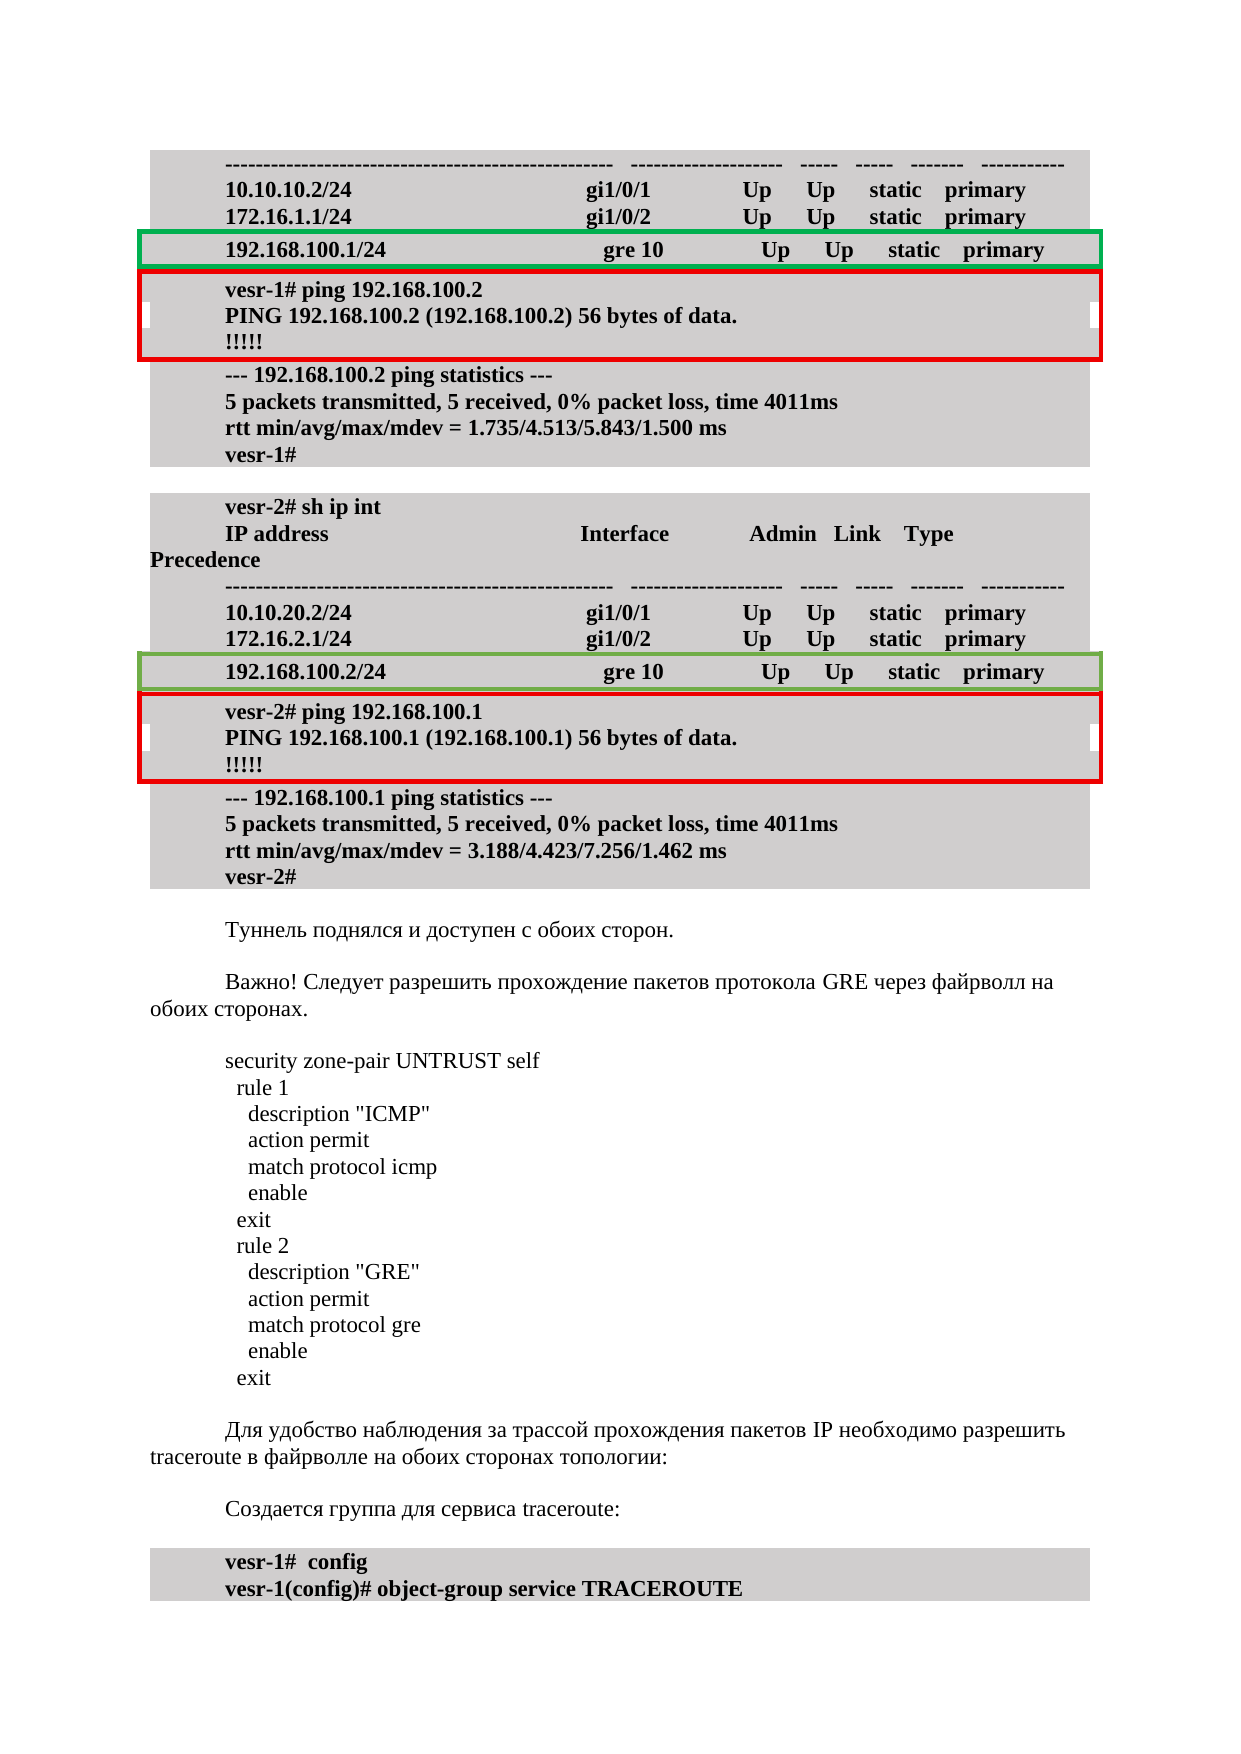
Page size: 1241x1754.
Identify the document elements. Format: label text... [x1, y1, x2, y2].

text PING 192.168.100.1 (192.168.100.1) 56 bytes of data. [150, 724, 1090, 744]
text 10.10.10.2/24 gi1/0/1 Up Up static primary [150, 176, 1090, 203]
text 10.10.20.2/24 gi1/0/1 Up Up static primary [150, 599, 1090, 625]
text description "ICMP" [150, 1100, 1090, 1127]
text --------------------------------------------------- -------------------- ----- ----- ------- ----------- [150, 572, 1090, 599]
text description "GRE" [150, 1258, 1090, 1285]
text vesr-1# config [150, 1548, 1090, 1574]
text !!!!! [142, 322, 1099, 357]
text enable [150, 1337, 1090, 1364]
text vesr-2# ping 192.168.100.1 [142, 696, 1099, 724]
text IP address Interface Admin Link Type Precedence [150, 520, 1090, 572]
text exit [150, 1206, 1090, 1232]
text action permit [150, 1285, 1090, 1311]
text Создается группа для сервиса traceroute: [150, 1496, 1090, 1522]
text --------------------------------------------------- -------------------- ----- ----- ------- ----------- [150, 150, 1090, 176]
text 192.168.100.1/24 gre 10 Up Up static primary [142, 234, 1099, 264]
text vesr-1# ping 192.168.100.2 [142, 274, 1099, 302]
text 172.16.2.1/24 gi1/0/2 Up Up static primary [150, 625, 1090, 651]
text rtt min/avg/max/mdev = 1.735/4.513/5.843/1.500 ms [150, 414, 1090, 441]
text vesr-2# [150, 863, 1090, 889]
text --- 192.168.100.2 ping statistics --- [150, 362, 1090, 388]
text PING 192.168.100.2 (192.168.100.2) 56 bytes of data. [150, 302, 1090, 322]
text vesr-2# sh ip int [150, 493, 1090, 520]
text !!!!! [142, 744, 1099, 779]
text vesr-1# [150, 441, 1090, 467]
text 5 packets transmitted, 5 received, 0% packet loss, time 4011ms [150, 388, 1090, 414]
text Туннель поднялся и доступен с обоих сторон. [150, 916, 1090, 942]
text security zone-pair UNTRUST self [150, 1047, 1090, 1074]
text action permit [150, 1127, 1090, 1153]
text 5 packets transmitted, 5 received, 0% packet loss, time 4011ms [150, 810, 1090, 837]
text enable [150, 1179, 1090, 1206]
text match protocol gre [150, 1311, 1090, 1337]
text match protocol icmp [150, 1153, 1090, 1179]
text 192.168.100.2/24 gre 10 Up Up static primary [142, 656, 1099, 687]
text rule 2 [150, 1232, 1090, 1258]
text Для удобство наблюдения за трассой прохождения пакетов IP необходимо разрешить traceroute в файрволле на обоих сторонах топологии: [150, 1416, 1090, 1469]
text rtt min/avg/max/mdev = 3.188/4.423/7.256/1.462 ms [150, 837, 1090, 863]
text 172.16.1.1/24 gi1/0/2 Up Up static primary [150, 203, 1090, 229]
text exit [150, 1364, 1090, 1390]
text rule 1 [150, 1074, 1090, 1100]
text Важно! Следует разрешить прохождение пакетов протокола GRE через файрволл на обоих сторонах. [150, 968, 1090, 1021]
text vesr-1(config)# object-group service TRACEROUTE [150, 1574, 1090, 1601]
text --- 192.168.100.1 ping statistics --- [150, 784, 1090, 810]
